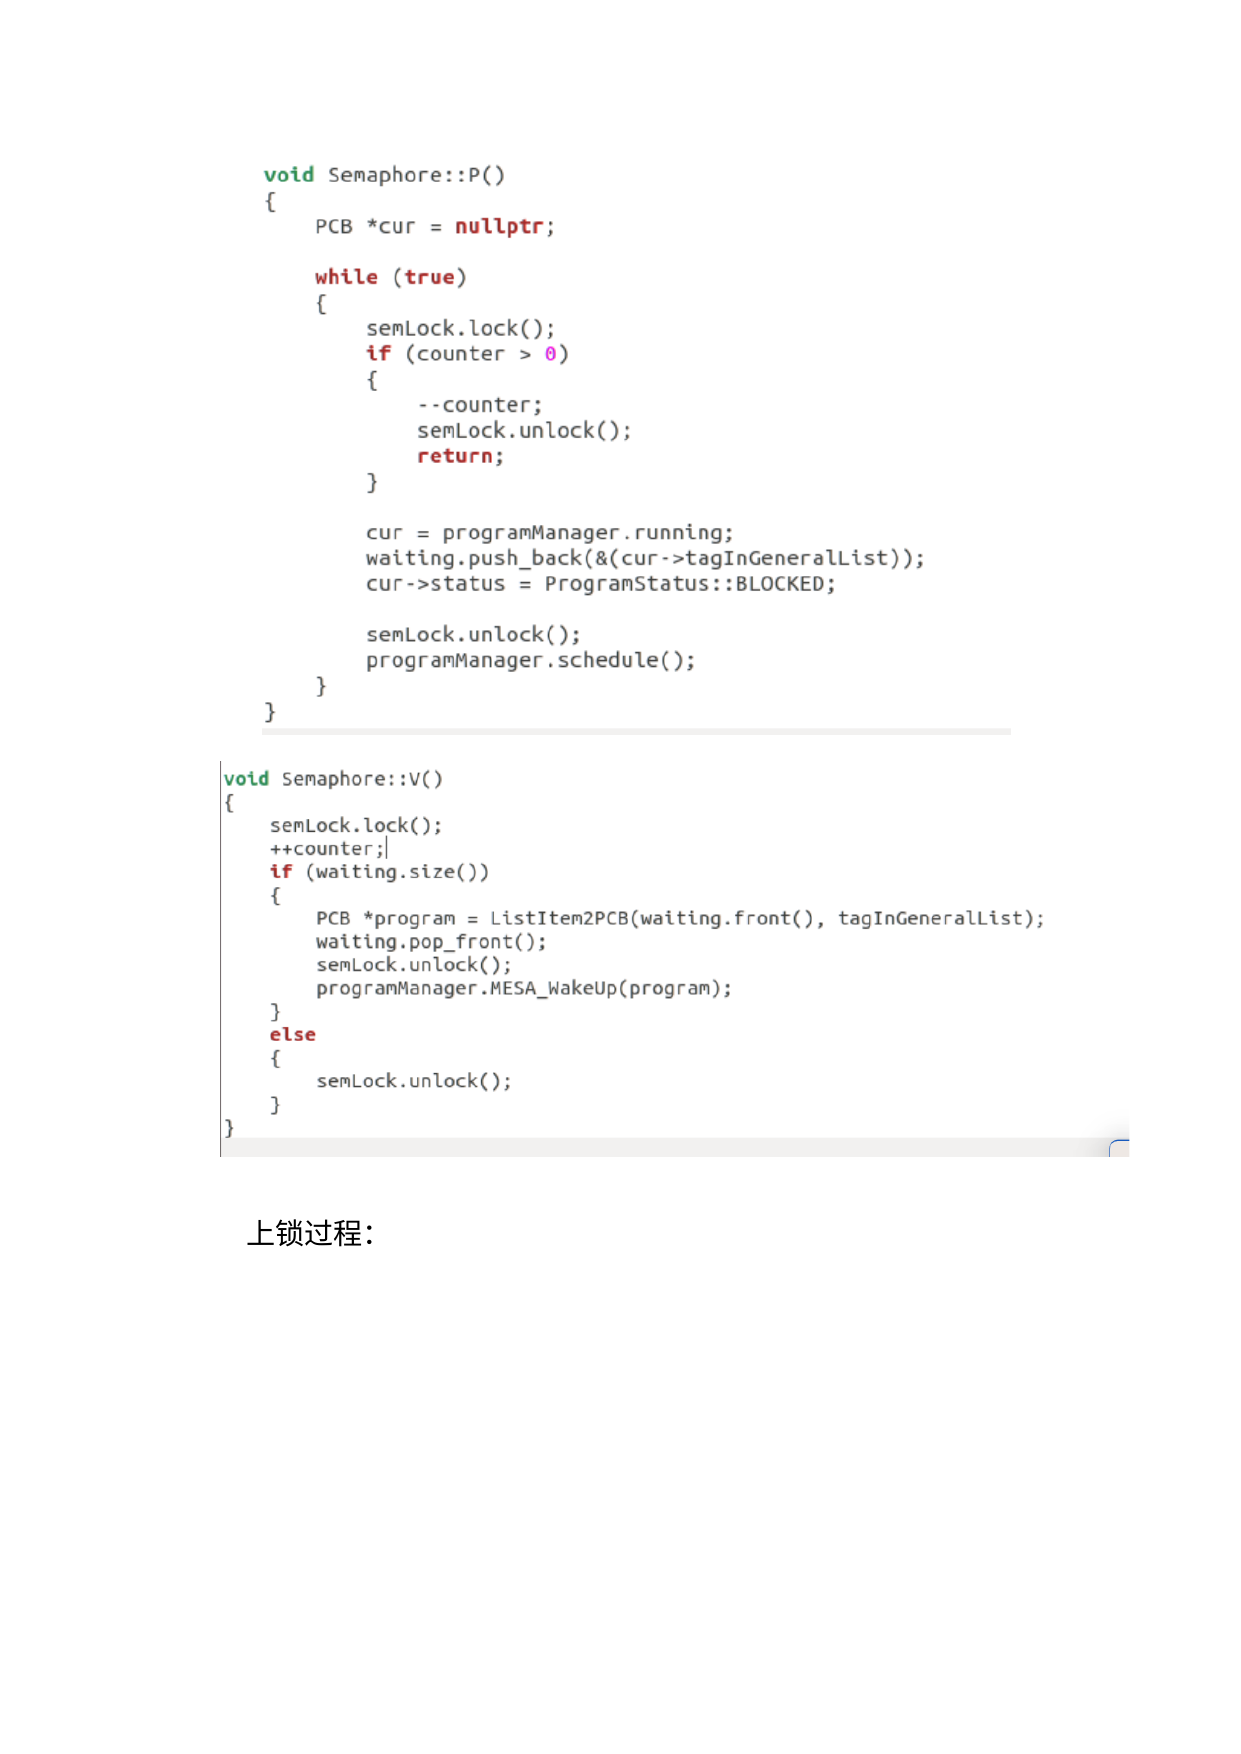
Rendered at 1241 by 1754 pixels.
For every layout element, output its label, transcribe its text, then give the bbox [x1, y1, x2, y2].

list 上锁过程： [187, 1199, 1053, 1264]
picture [262, 162, 1011, 735]
picture [220, 761, 1130, 1157]
